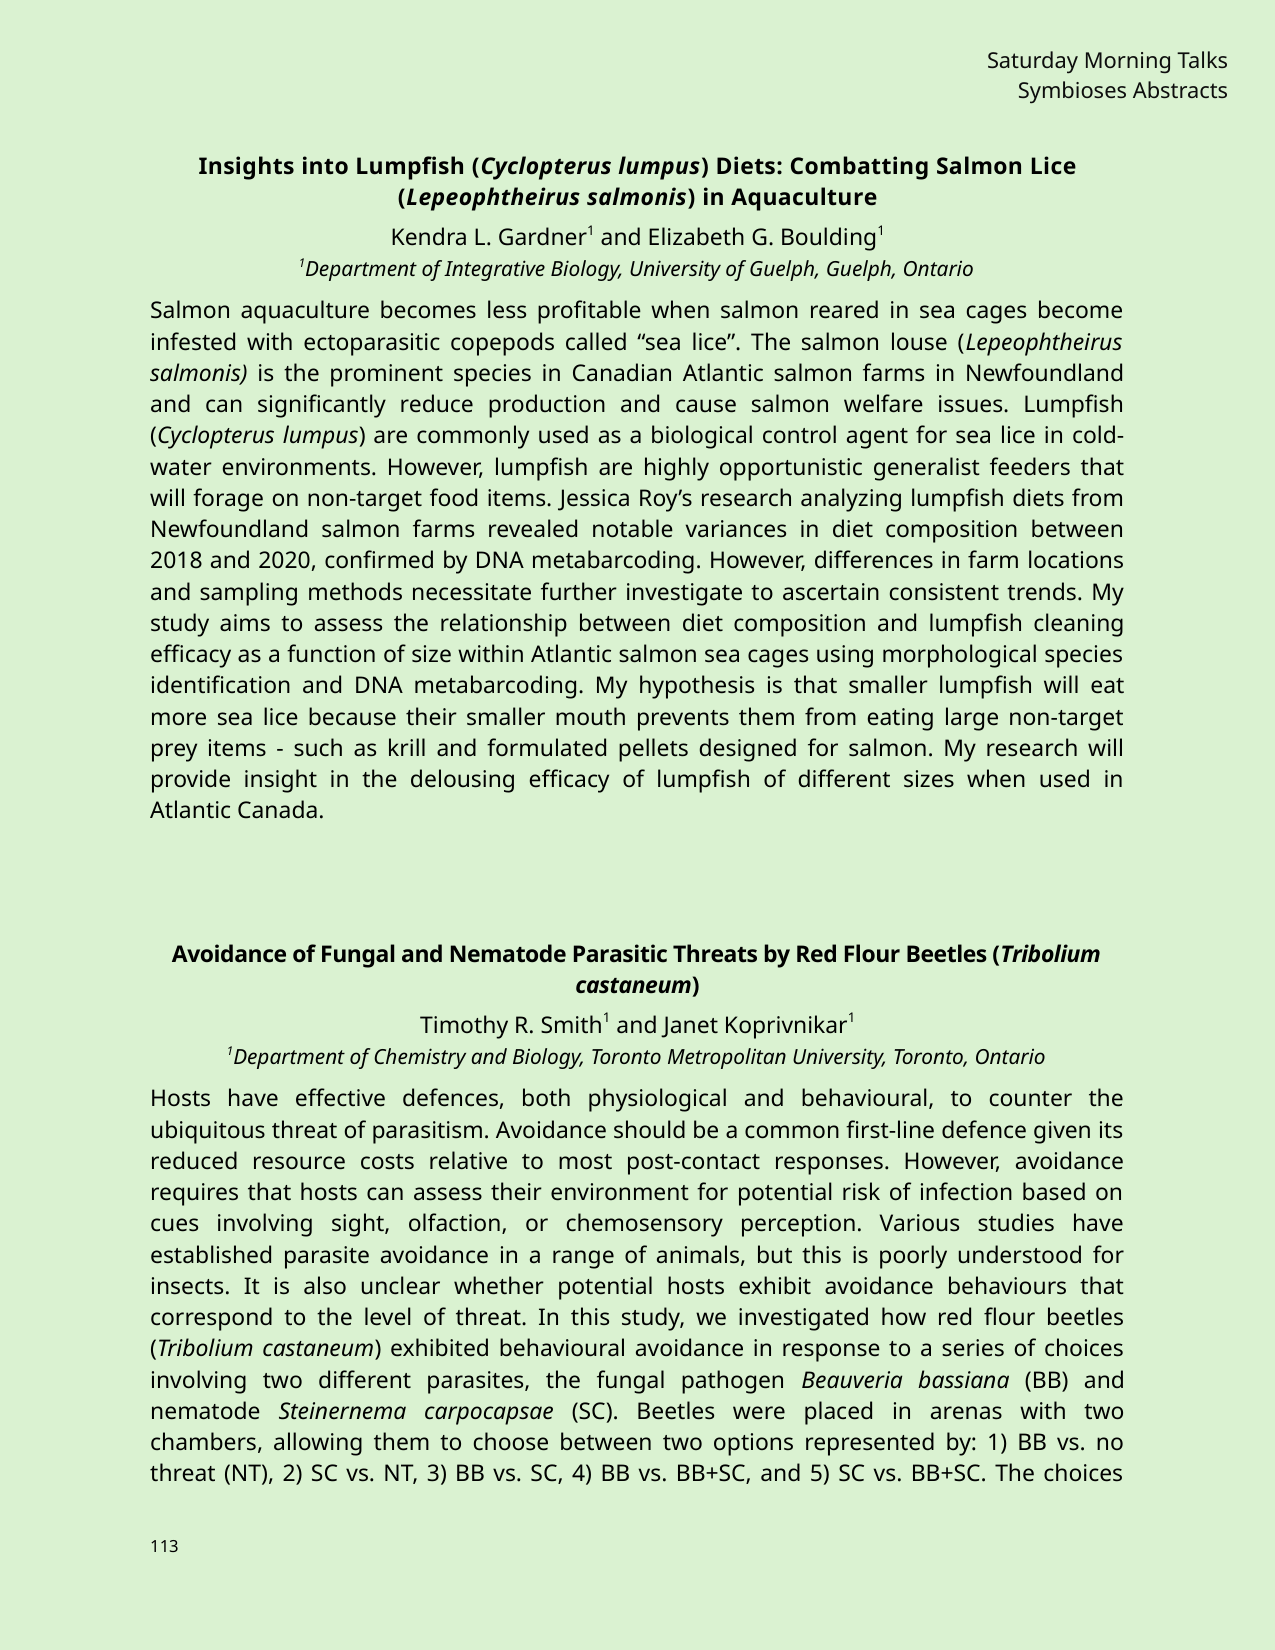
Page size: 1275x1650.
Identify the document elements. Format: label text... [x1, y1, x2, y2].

text 1Department of Integrative Biology, University of Guelph, Guelph, Ontario [150, 256, 1125, 282]
list Kendra L. Gardner1 and Elizabeth G. Boulding1 [150, 221, 1125, 252]
text 1Department of Chemistry and Biology, Toronto Metropolitan University, Toronto, Ontario [150, 1044, 1125, 1070]
list Timothy R. Smith1 and Janet Koprivnikar1 [150, 1009, 1125, 1040]
text Salmon aquaculture becomes less profitable when salmon reared in sea cages become infested with ectoparasitic copepods called “sea lice”. The salmon louse (Lepeophtheirus salmonis) is the prominent species in Canadian Atlantic salmon farms in Newfoundland and can significantly reduce production and cause salmon welfare issues. Lumpfish (Cyclopterus lumpus) are commonly used as a biological control agent for sea lice in cold-water environments. However, lumpfish are highly opportunistic generalist feeders that will forage on non-target food items. Jessica Roy’s research analyzing lumpfish diets from Newfoundland salmon farms revealed notable variances in diet composition between 2018 and 2020, confirmed by DNA metabarcoding. However, differences in farm locations and sampling methods necessitate further investigate to ascertain consistent trends. My study aims to assess the relationship between diet composition and lumpfish cleaning efficacy as a function of size within Atlantic salmon sea cages using morphological species identification and DNA metabarcoding. My hypothesis is that smaller lumpfish will eat more sea lice because their smaller mouth prevents them from eating large non-target prey items - such as krill and formulated pellets designed for salmon. My research will provide insight in the delousing efficacy of lumpfish of different sizes when used in Atlantic Canada. [150, 294, 1125, 826]
title Insights into Lumpfish (Cyclopterus lumpus) Diets: Combatting Salmon Lice (Lepeophtheirus salmonis) in Aquaculture [150, 150, 1125, 212]
title Avoidance of Fungal and Nematode Parasitic Threats by Red Flour Beetles (Tribolium castaneum) [150, 938, 1125, 1001]
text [150, 1082, 1125, 1488]
